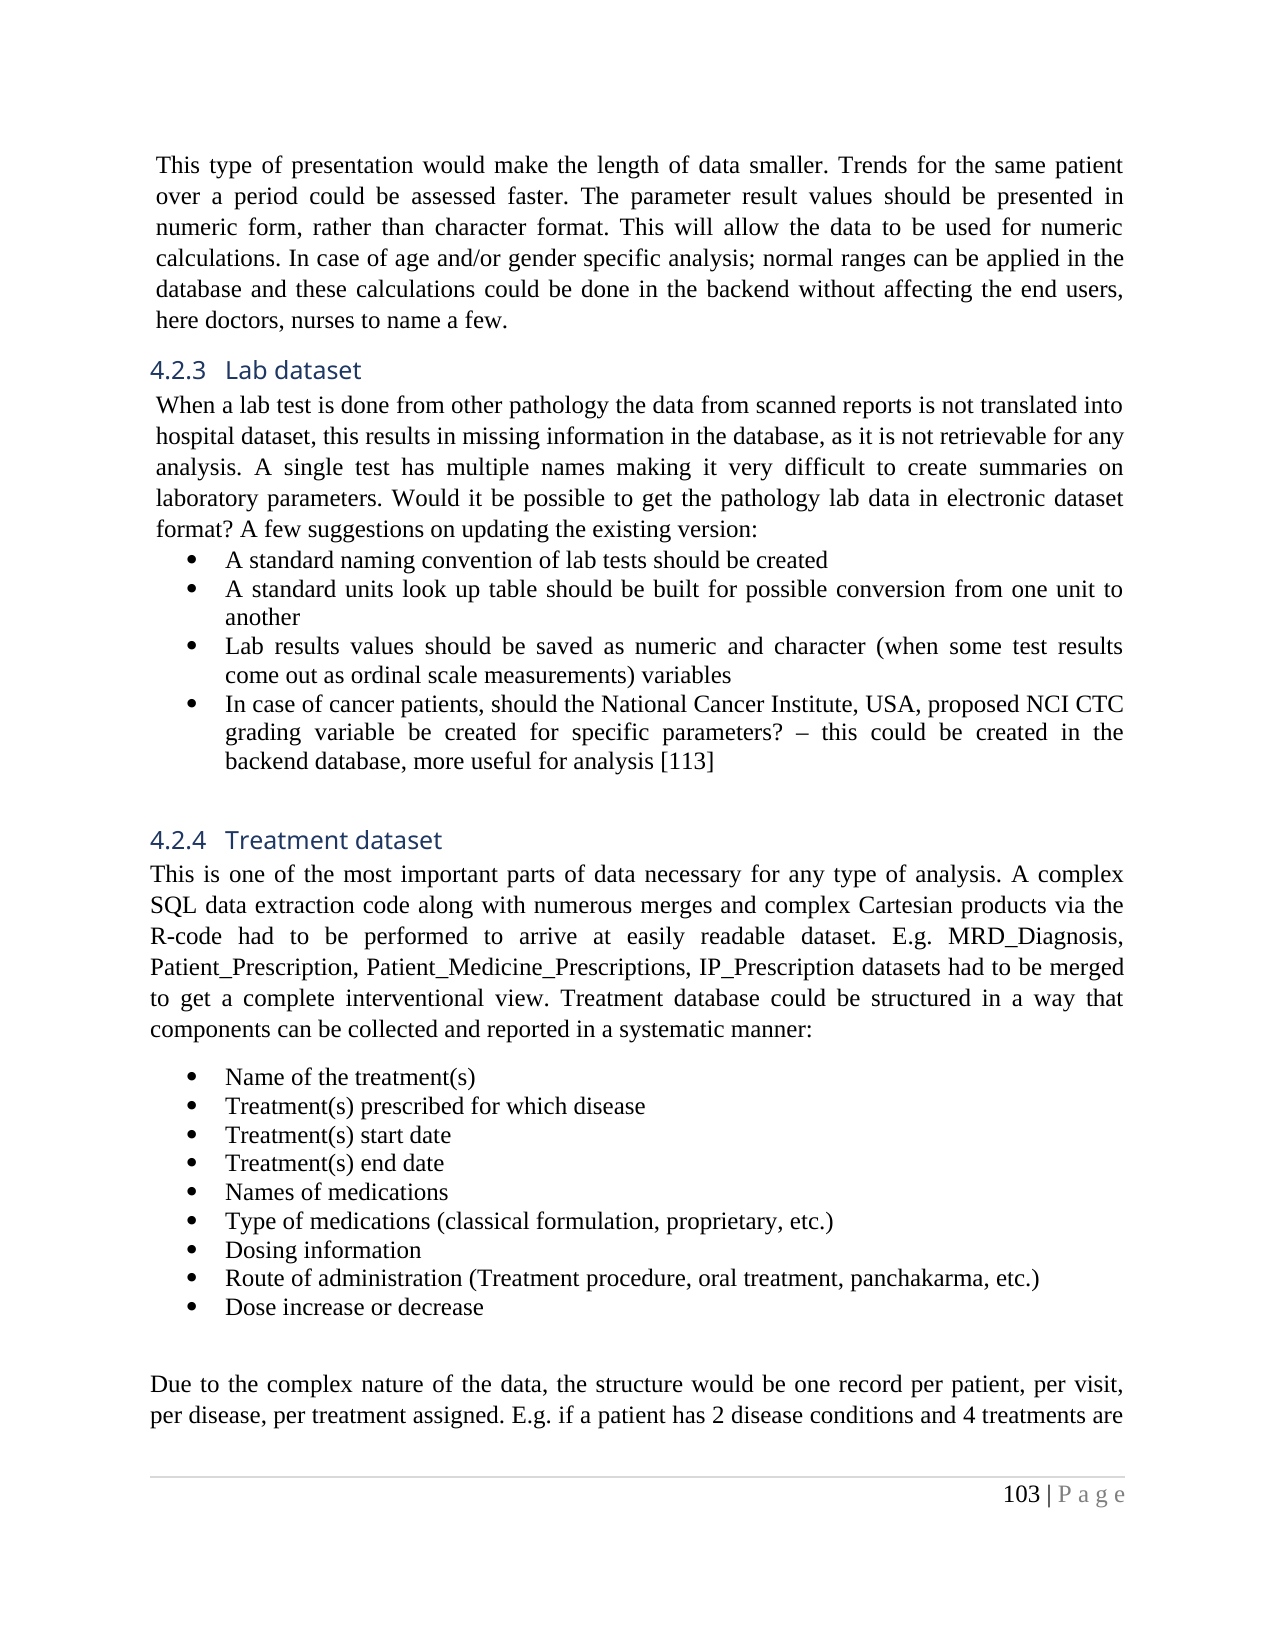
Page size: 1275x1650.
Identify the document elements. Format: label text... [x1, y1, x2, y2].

text When a lab test is done from other pathology the data from scanned reports is not translated into hospital dataset, this results in missing information in the database, as it is not retrievable for any analysis. A single test has multiple names making it very difficult to create summaries on laboratory parameters. Would it be possible to get the pathology lab data in electronic dataset format? A few suggestions on updating the existing version: [156, 390, 1125, 543]
list A standard units look up table should be built for possible conversion from one unit to another [187, 574, 1125, 631]
list In case of cancer patients, should the National Cancer Institute, USA, proposed NCI CTC grading variable be created for specific parameters? – this could be created in the backend database, more useful for analysis [187, 689, 1125, 775]
text This is one of the most important parts of data necessary for any type of analysis. A complex SQL data extraction code along with numerous merges and complex Cartesian products via the R-code had to be performed to arrive at easily readable dataset. E.g. MRD_Diagnosis, Patient_Prescription, Patient_Medicine_Prescriptions, IP_Prescription datasets had to be merged to get a complete interventional view. Treatment database could be structured in a way that components can be collected and reported in a systematic manner: [150, 859, 1125, 1043]
list Names of medications [187, 1177, 1125, 1206]
list Treatment(s) prescribed for which disease [187, 1091, 1125, 1120]
subtitle Treatment dataset [150, 823, 1125, 857]
subtitle Lab dataset [150, 353, 1125, 387]
text This type of presentation would make the length of data smaller. Trends for the same patient over a period could be assessed faster. The parameter result values should be presented in numeric form, rather than character format. This will allow the data to be used for numeric calculations. In case of age and/or gender specific analysis; normal ranges can be applied in the database and these calculations could be done in the backend without affecting the end users, here doctors, nurses to name a few. [156, 150, 1125, 334]
list Treatment(s) end date [187, 1148, 1125, 1177]
list Treatment(s) start date [187, 1120, 1125, 1148]
list Dose increase or decrease [187, 1292, 1125, 1321]
list A standard naming convention of lab tests should be created [187, 545, 1125, 574]
list Type of medications (classical formulation, proprietary, etc.) [187, 1206, 1125, 1235]
list Name of the treatment(s) [187, 1062, 1125, 1091]
list Lab results values should be saved as numeric and character (when some test results come out as ordinal scale measurements) variables [187, 631, 1125, 689]
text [150, 1369, 1125, 1428]
list Dosing information [187, 1235, 1125, 1263]
list Route of administration (Treatment procedure, oral treatment, panchakarma, etc.) [187, 1263, 1125, 1292]
